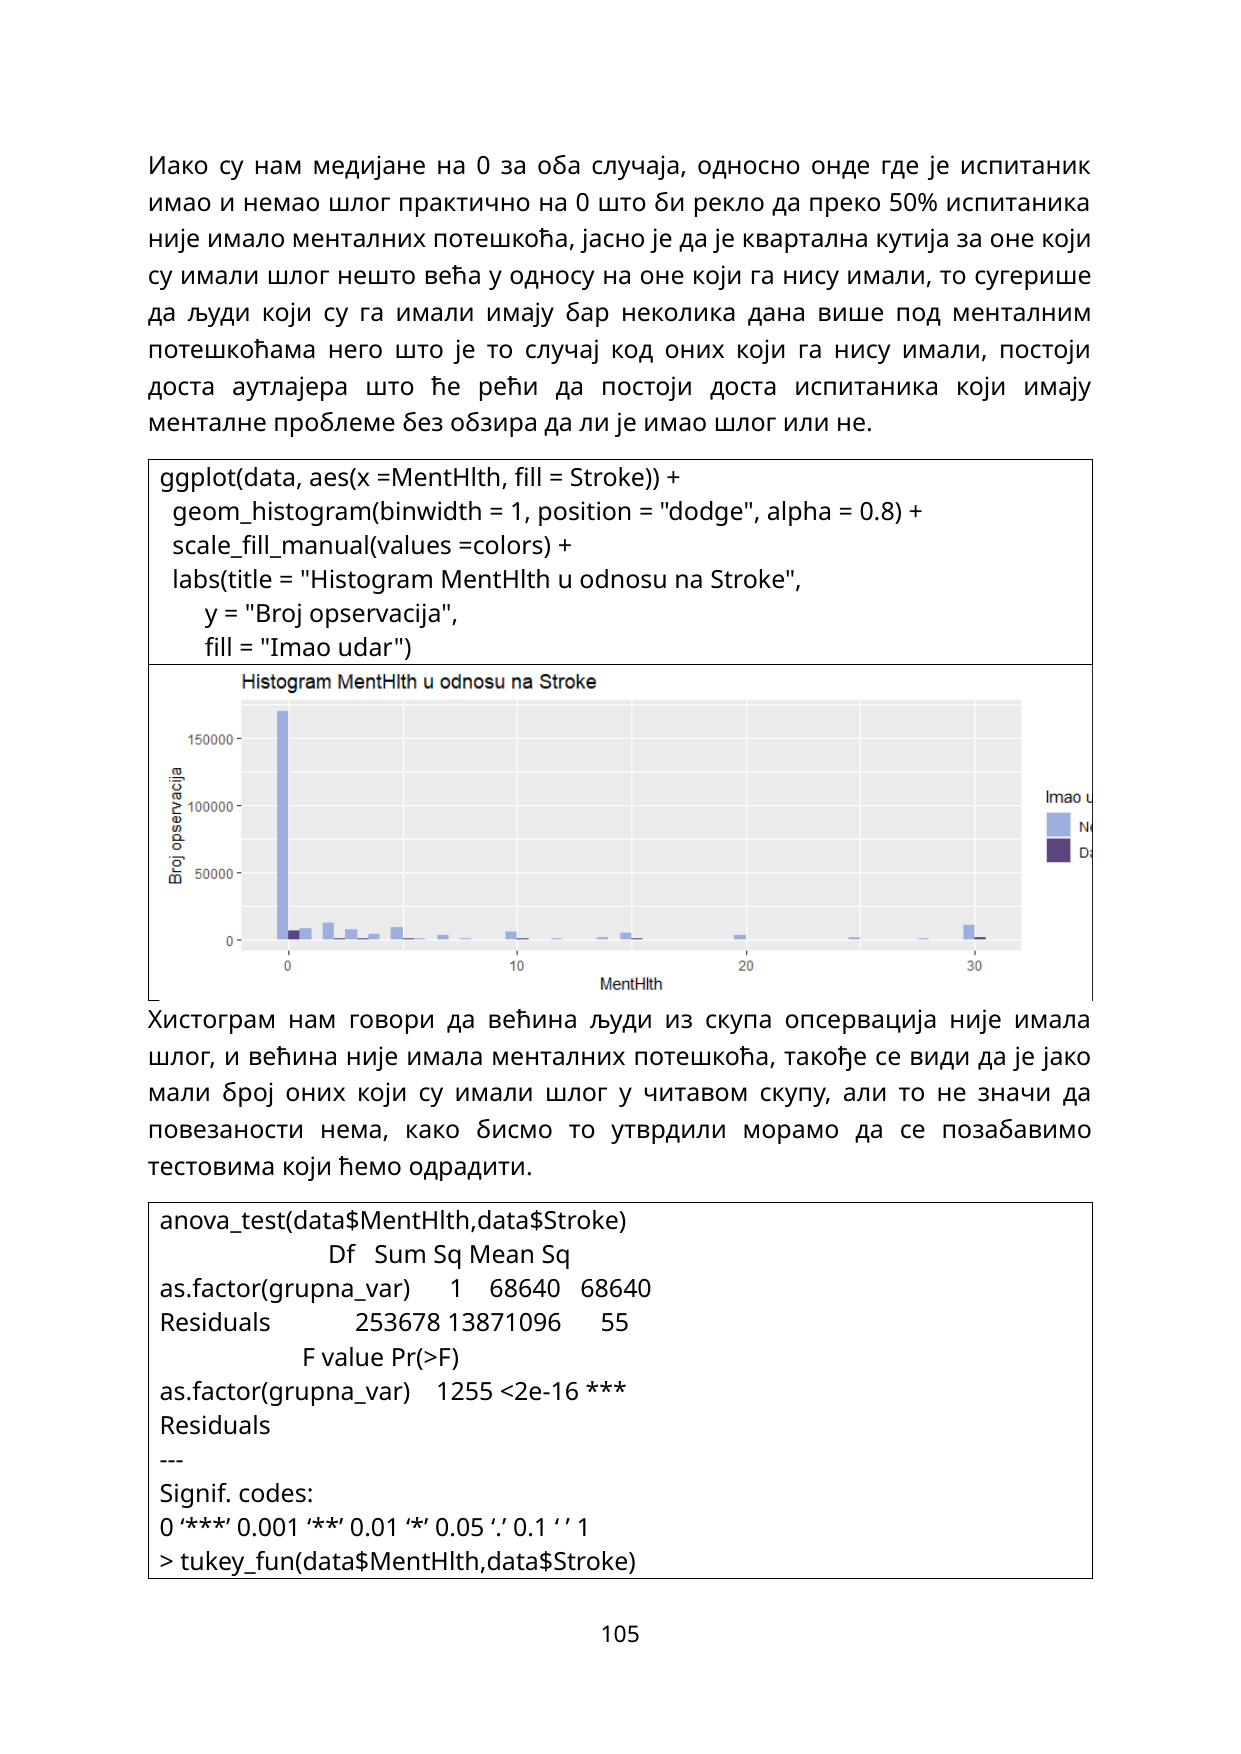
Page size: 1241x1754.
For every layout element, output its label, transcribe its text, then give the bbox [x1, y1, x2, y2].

text Иако су нам медијане на 0 за оба случаја, односно онде где је испитаник имао и немао шлог практично на 0 што би рекло да преко 50% испитаника није имало менталних потешкоћа, јасно је да је квартална кутија за оне који су имали шлог нешто већа у односу на оне који га нису имали, то сугерише да људи који су га имали имају бар неколика дана више под менталним потешкоћама него што је то случај код оних који га нису имали, постоји доста аутлајера што ће рећи да постоји доста испитаника који имају менталне проблеме без обзира да ли је имао шлог или не. [148, 148, 1093, 439]
picture [159, 665, 1093, 1001]
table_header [149, 1203, 1092, 1578]
text Хистограм нам говори да већина људи из скупа опсервација није имала шлог, и већина није имала менталних потешкоћа, такође се види да је јако мали број оних који су имали шлог у читавом скупу, али то не значи да повезаности нема, како бисмо то утврдили морамо да се позабавимо тестовима који ћемо одрадити. [148, 1001, 1093, 1182]
table_header ggplot(data, aes(x =MentHlth, fill = Stroke)) + geom_histogram(binwidth = 1, position = "dodge", alpha = 0.8) + scale_fill_manual(values =colors) + labs(title = "Histogram MentHlth u odnosu na Stroke", y = "Broj opservacija", fill = "Imao udar") [149, 460, 1092, 664]
table_cell [149, 665, 159, 1000]
